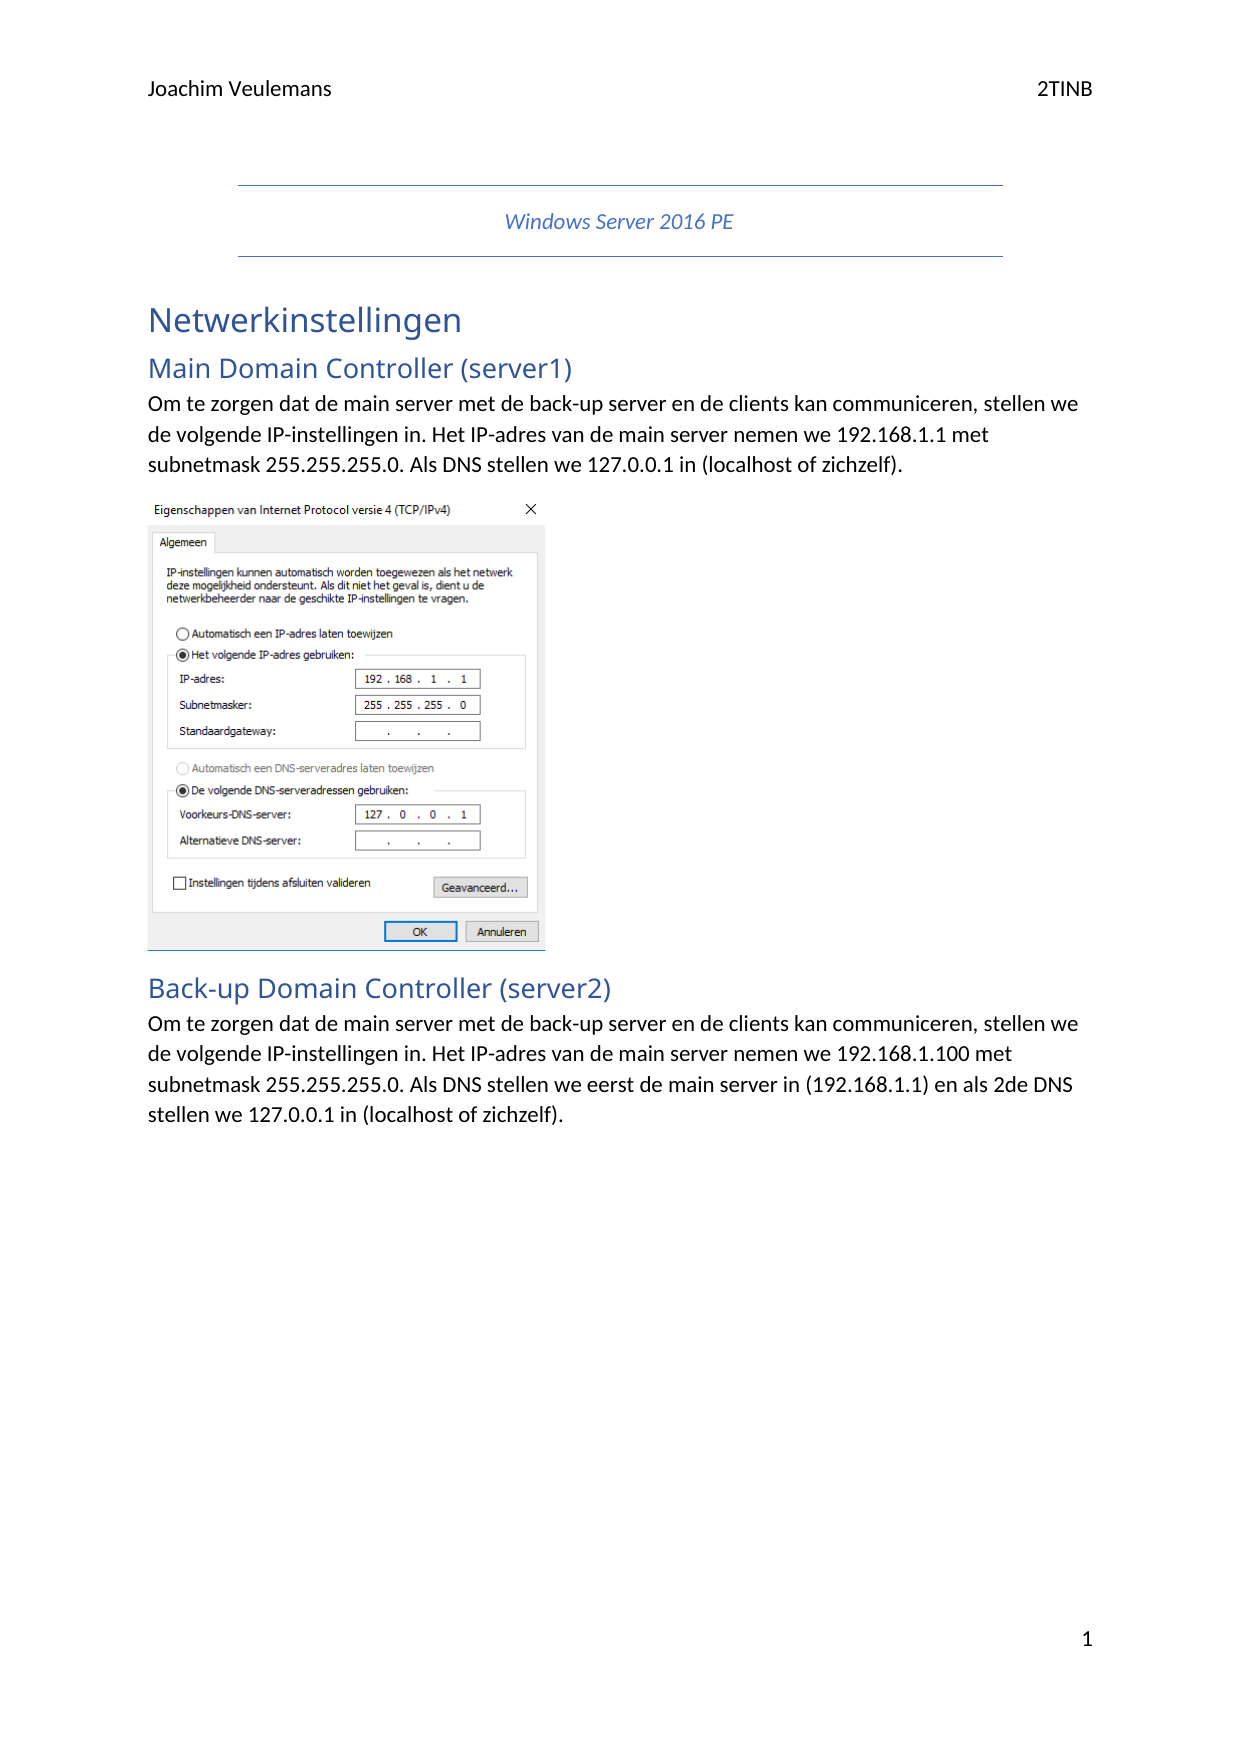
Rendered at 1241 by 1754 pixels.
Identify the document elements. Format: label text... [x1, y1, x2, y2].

subtitle Back-up Domain Controller (server2) [148, 969, 1093, 1006]
text Om te zorgen dat de main server met de back-up server en de clients kan communiceren, stellen we de volgende IP-instellingen in. Het IP-adres van de main server nemen we 192.168.1.100 met subnetmask 255.255.255.0. Als DNS stellen we eerst de main server in (192.168.1.1) en als 2de DNS stellen we 127.0.0.1 in (localhost of zichzelf). [148, 1009, 1093, 1128]
text Windows Server 2016 PE [238, 186, 1003, 256]
picture [147, 496, 546, 951]
subtitle Netwerkinstellingen [148, 297, 1093, 342]
subtitle Main Domain Controller (server1) [148, 350, 1093, 387]
text Om te zorgen dat de main server met de back-up server en de clients kan communiceren, stellen we de volgende IP-instellingen in. Het IP-adres van de main server nemen we 192.168.1.1 met subnetmask 255.255.255.0. Als DNS stellen we 127.0.0.1 in (localhost of zichzelf). [148, 389, 1093, 478]
